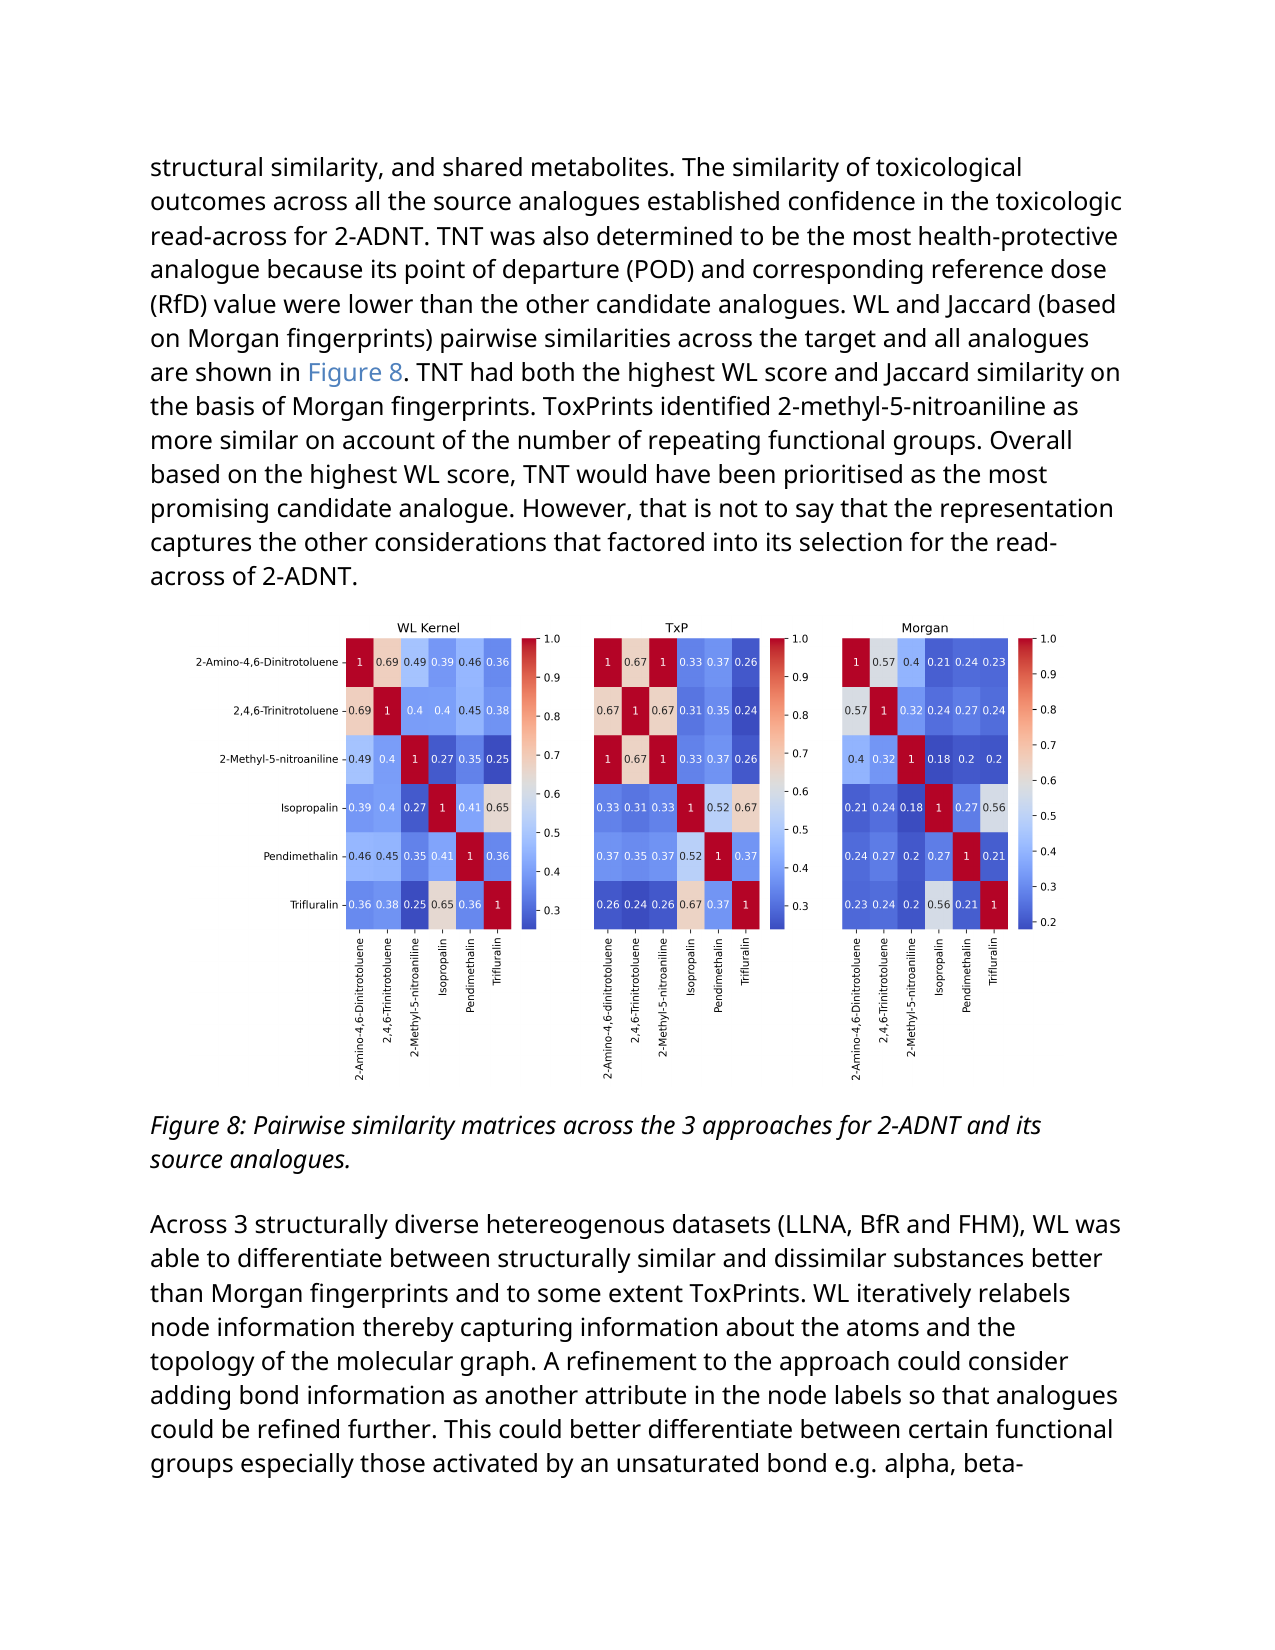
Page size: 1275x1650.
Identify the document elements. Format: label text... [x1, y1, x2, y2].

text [150, 150, 1125, 593]
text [150, 1207, 1125, 1479]
table_header Figure 8: Pairwise similarity matrices across the 3 approaches for 2-ADNT and its source analogues. [139, 612, 1114, 1188]
picture [188, 615, 1064, 1087]
